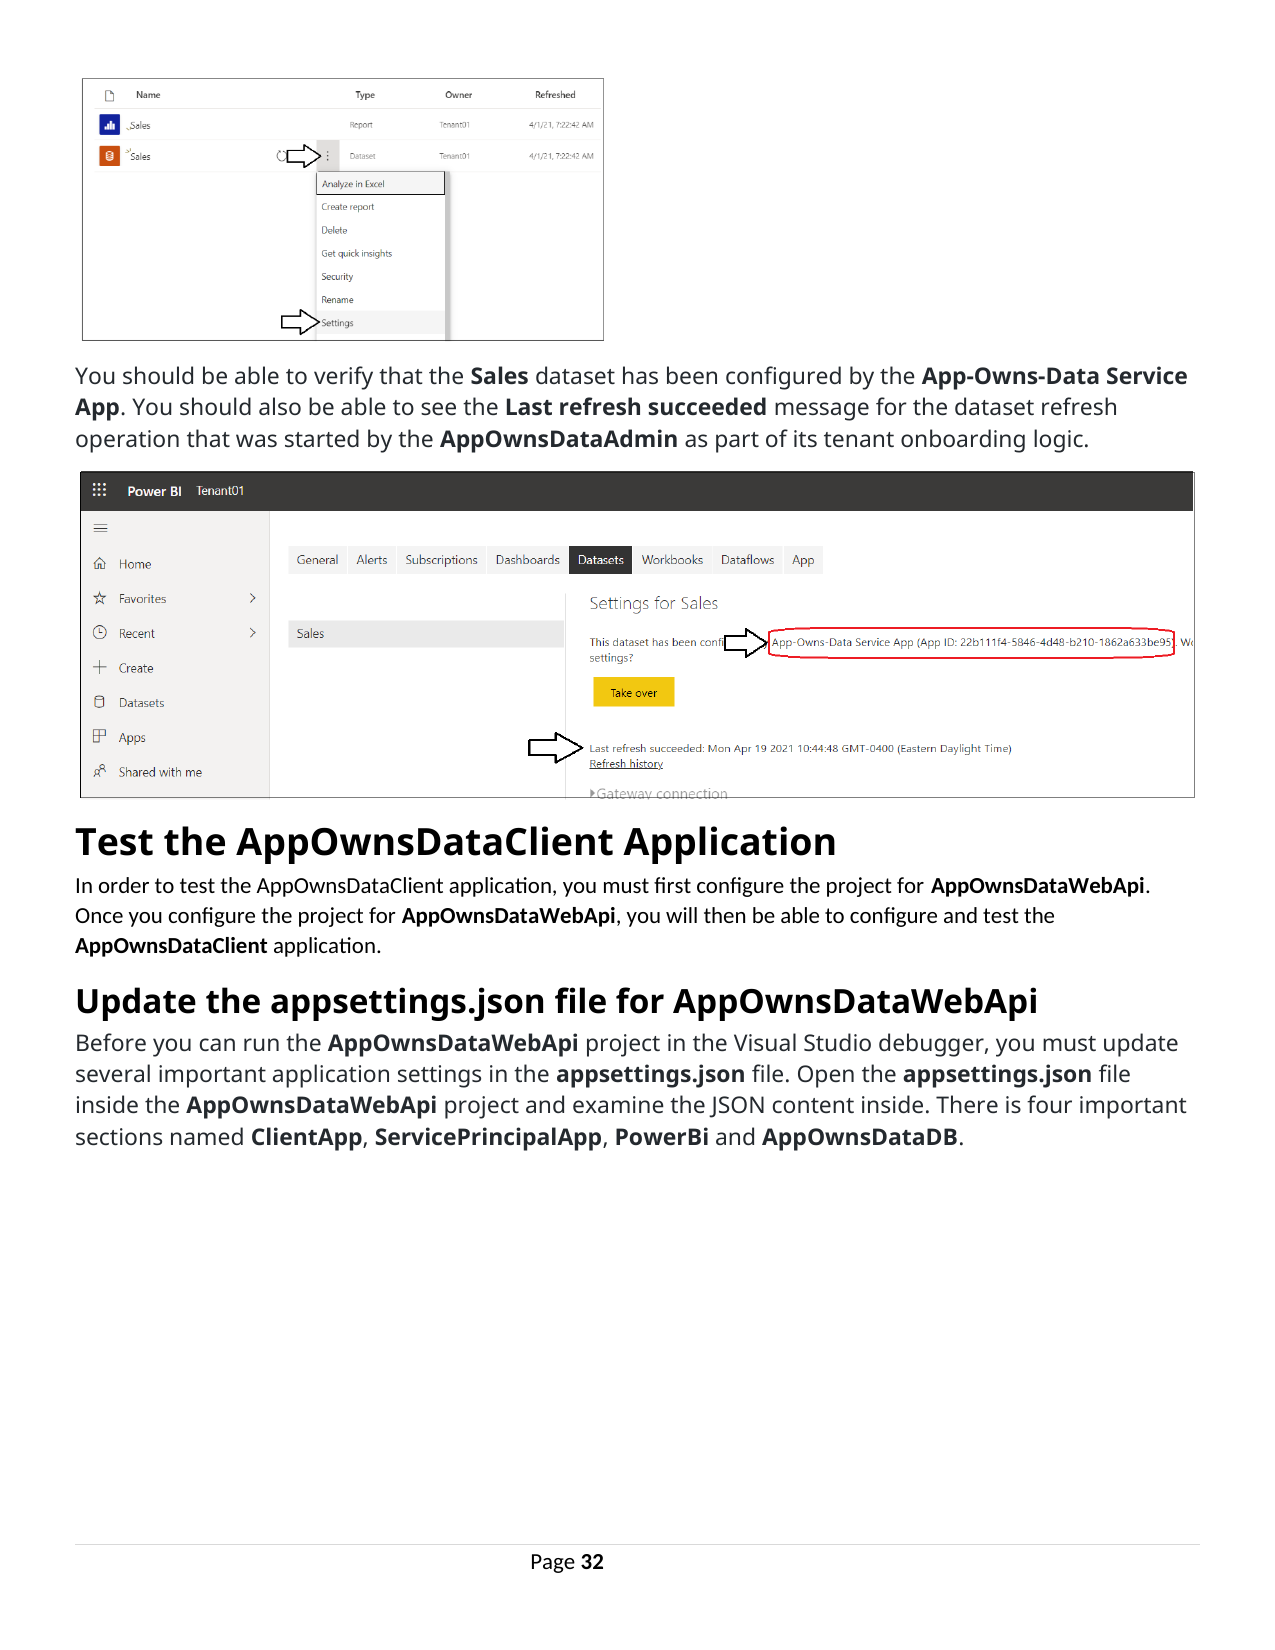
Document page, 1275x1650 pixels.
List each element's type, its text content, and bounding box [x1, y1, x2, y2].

text In order to test the AppOwnsDataClient application, you must first configure the project for AppOwnsDataWebApi. Once you configure the project for AppOwnsDataWebApi, you will then be able to configure and test the AppOwnsDataClient application. [75, 871, 1200, 959]
picture [75, 466, 1199, 804]
text You should be able to verify that the Sales dataset has been configured by the App-Owns-Data Service App. You should also be able to see the Last refresh succeeded message for the dataset refresh operation that was started by the AppOwnsDataAdmin as part of its tenant onboarding logic. [75, 360, 1200, 454]
subtitle Test the AppOwnsDataClient Application [75, 816, 1200, 867]
subtitle Update the appsettings.json file for AppOwnsDataWebApi [75, 978, 1200, 1023]
picture [75, 75, 604, 348]
text Before you can run the AppOwnsDataWebApi project in the Visual Studio debugger, you must update several important application settings in the appsettings.json file. Open the appsettings.json file inside the AppOwnsDataWebApi project and examine the JSON content inside. There is four important sections named ClientApp, ServicePrincipalApp, PowerBi and AppOwnsDataDB. [75, 1027, 1200, 1152]
